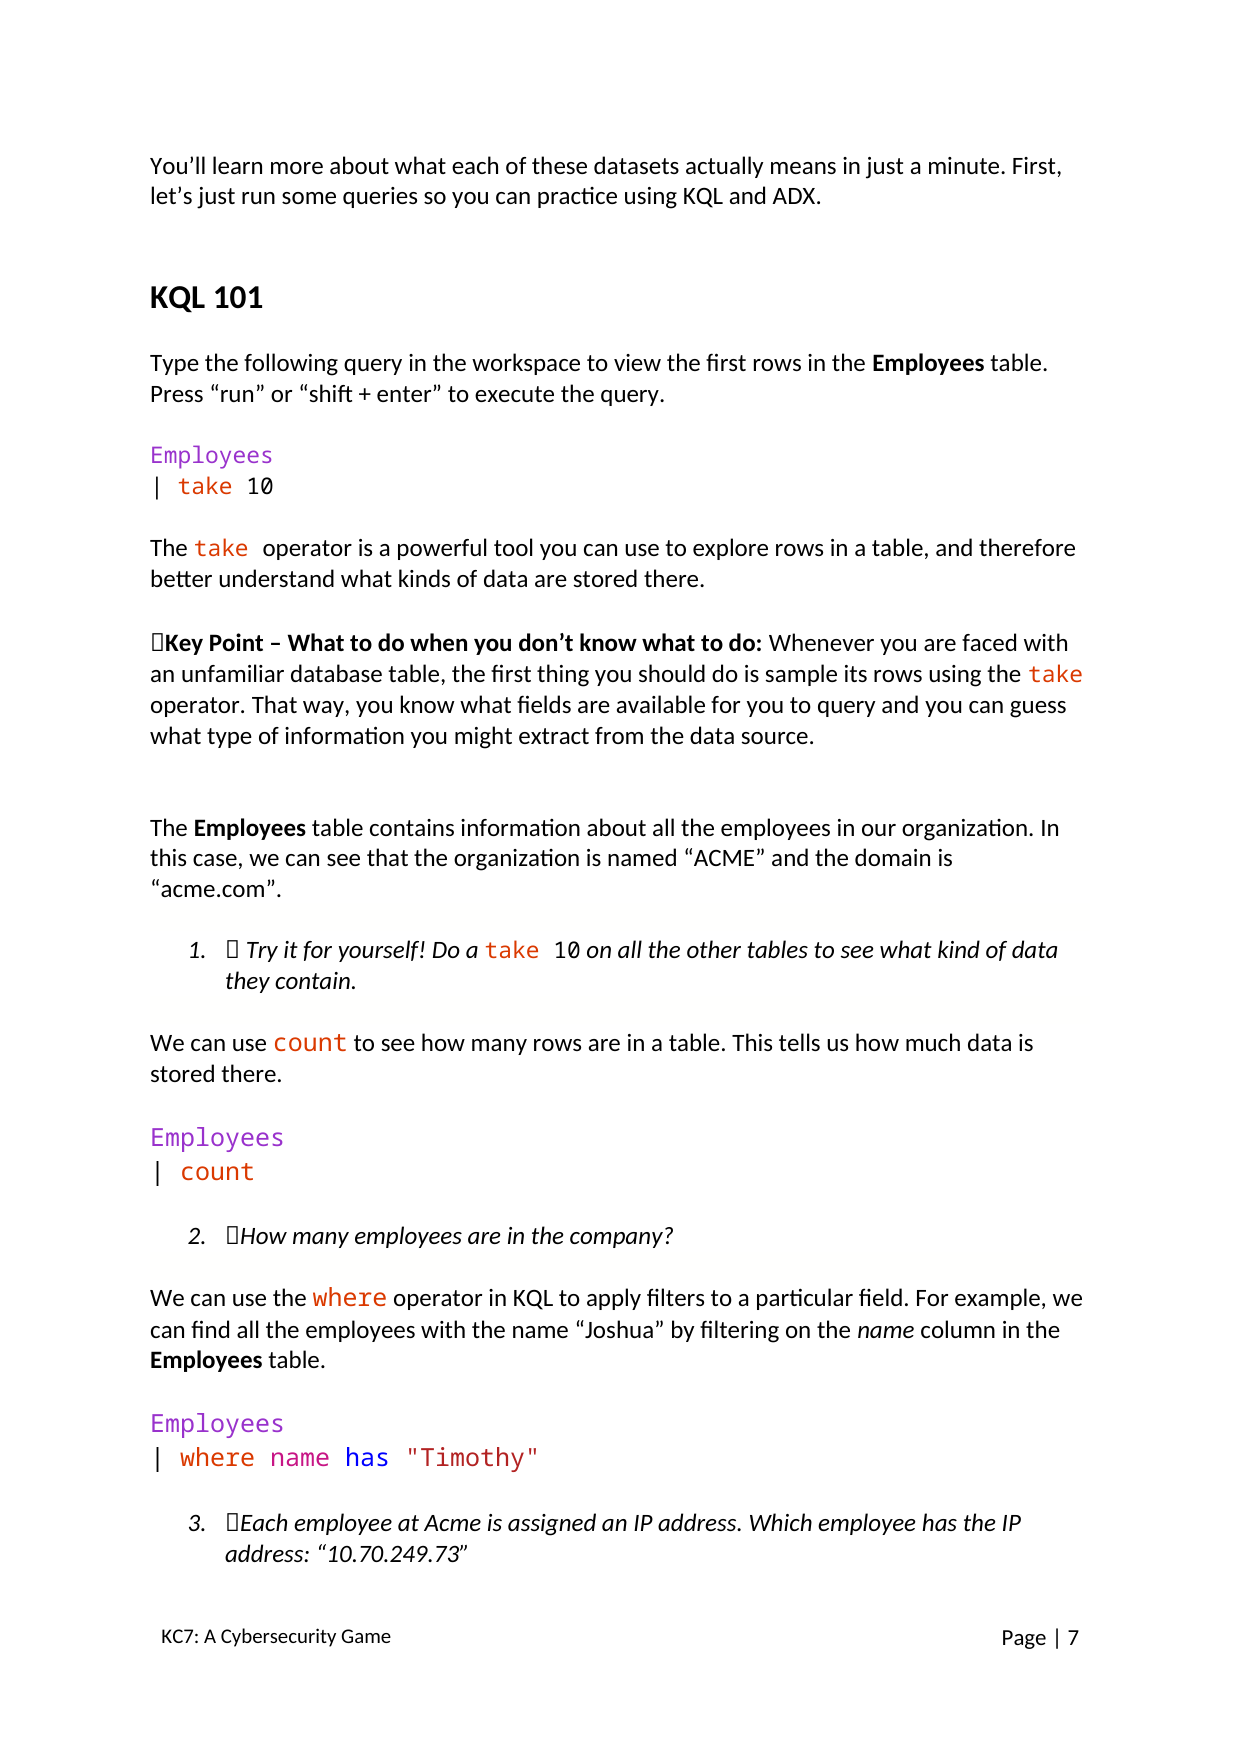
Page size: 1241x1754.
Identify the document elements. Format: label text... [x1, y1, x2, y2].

text | where name has "Timothy" [150, 1440, 1090, 1474]
text | take 10 [150, 470, 1090, 502]
text You’ll learn more about what each of these datasets actually means in just a minute. First, let’s just run some queries so you can practice using KQL and ADX. [150, 150, 1090, 211]
text The Employees table contains information about all the employees in our organization. In this case, we can see that the organization is named “ACME” and the domain is “acme.com”. [150, 812, 1090, 903]
text Employees [150, 1406, 1090, 1440]
text We can use the where operator in KQL to apply filters to a particular field. For example, we can find all the employees with the name “Joshua” by filtering on the name column in the Employees table. [150, 1280, 1090, 1375]
text The take operator is a powerful tool you can use to explore rows in a table, and therefore better understand what kinds of data are stored there. [150, 532, 1090, 594]
subtitle KQL 101 [150, 276, 1090, 317]
list Each employee at Acme is assigned an IP address. Which employee has the IP address: “10.70.249.73” [187, 1504, 1090, 1569]
text Key Point – What to do when you don’t know what to do: Whenever you are faced with an unfamiliar database table, the first thing you should do is sample its rows using the take operator. That way, you know what fields are available for you to query and you can guess what type of information you might extract from the data source. [150, 624, 1090, 751]
text Employees [150, 439, 1090, 470]
text Type the following query in the workspace to view the first rows in the Employees table. Press “run” or “shift + enter” to execute the query. [150, 347, 1090, 408]
list Try it for yourself! Do a take 10 on all the other tables to see what kind of data they contain. [187, 931, 1090, 996]
text Employees [150, 1119, 1090, 1153]
text We can use count to see how many rows are in a table. This tells us how much data is stored there. [150, 1024, 1090, 1089]
text | count [150, 1153, 1090, 1187]
list How many employees are in the company? [187, 1218, 1090, 1252]
